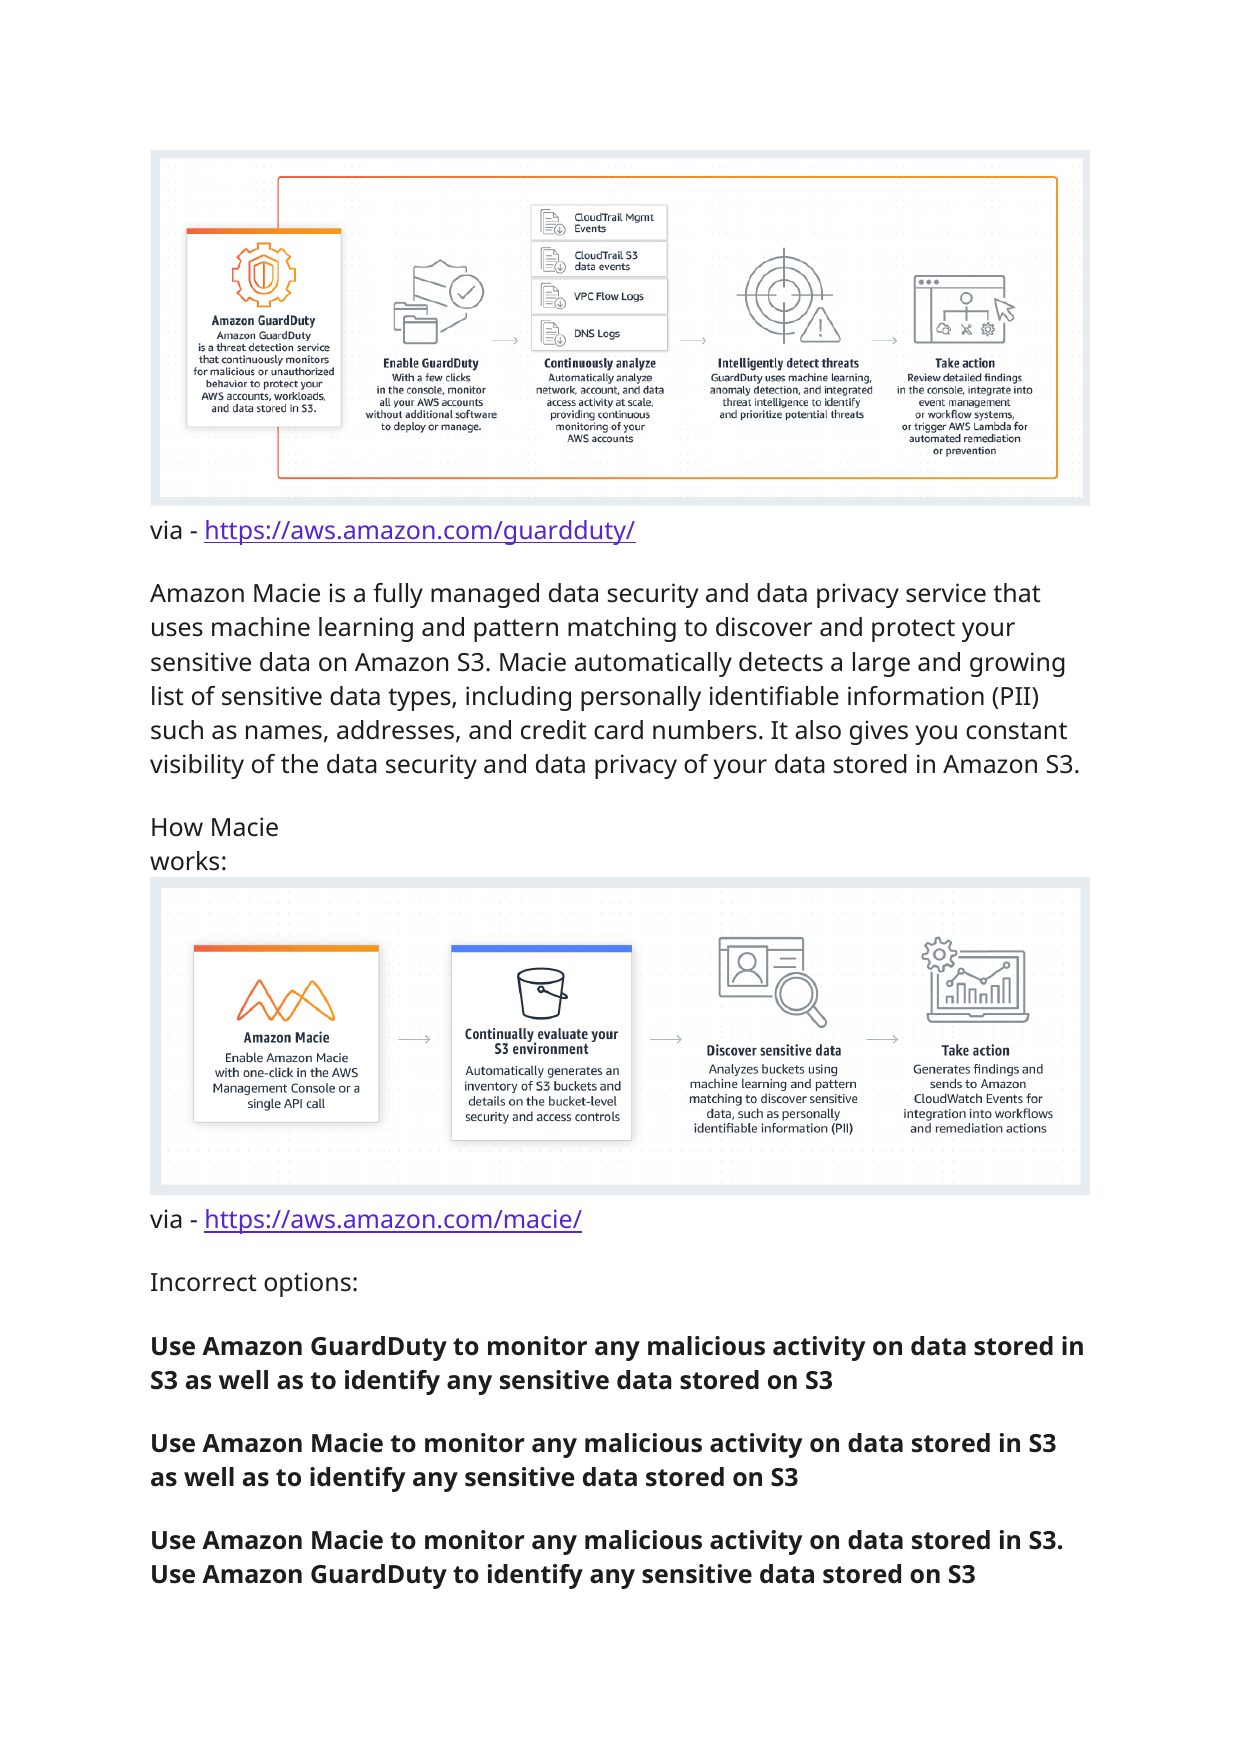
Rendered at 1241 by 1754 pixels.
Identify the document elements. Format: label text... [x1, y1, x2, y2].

text Incorrect options: [150, 1265, 1090, 1299]
text How Macie works: via - https://aws.amazon.com/macie/ [150, 1195, 1090, 1236]
text Use Amazon Macie to monitor any malicious activity on data stored in S3 as well as to identify any sensitive data stored on S3 [150, 1426, 1090, 1494]
picture [150, 150, 1091, 506]
text Amazon Macie is a fully managed data security and data privacy service that uses machine learning and pattern matching to discover and protect your sensitive data on Amazon S3. Macie automatically detects a large and growing list of sensitive data types, including personally identifiable information (PII) such as names, addresses, and credit card numbers. It also gives you constant visibility of the data security and data privacy of your data stored in Amazon S3. [150, 576, 1090, 780]
text Use Amazon GuardDuty to monitor any malicious activity on data stored in S3 as well as to identify any sensitive data stored on S3 [150, 1328, 1090, 1396]
text How Macie works: via - https://aws.amazon.com/macie/ [150, 809, 1090, 877]
text Use Amazon Macie to monitor any malicious activity on data stored in S3. Use Amazon GuardDuty to identify any sensitive data stored on S3 [150, 1523, 1090, 1591]
picture [150, 877, 1091, 1195]
text How GuardDuty works: via - https://aws.amazon.com/guardduty/ [150, 506, 1090, 547]
